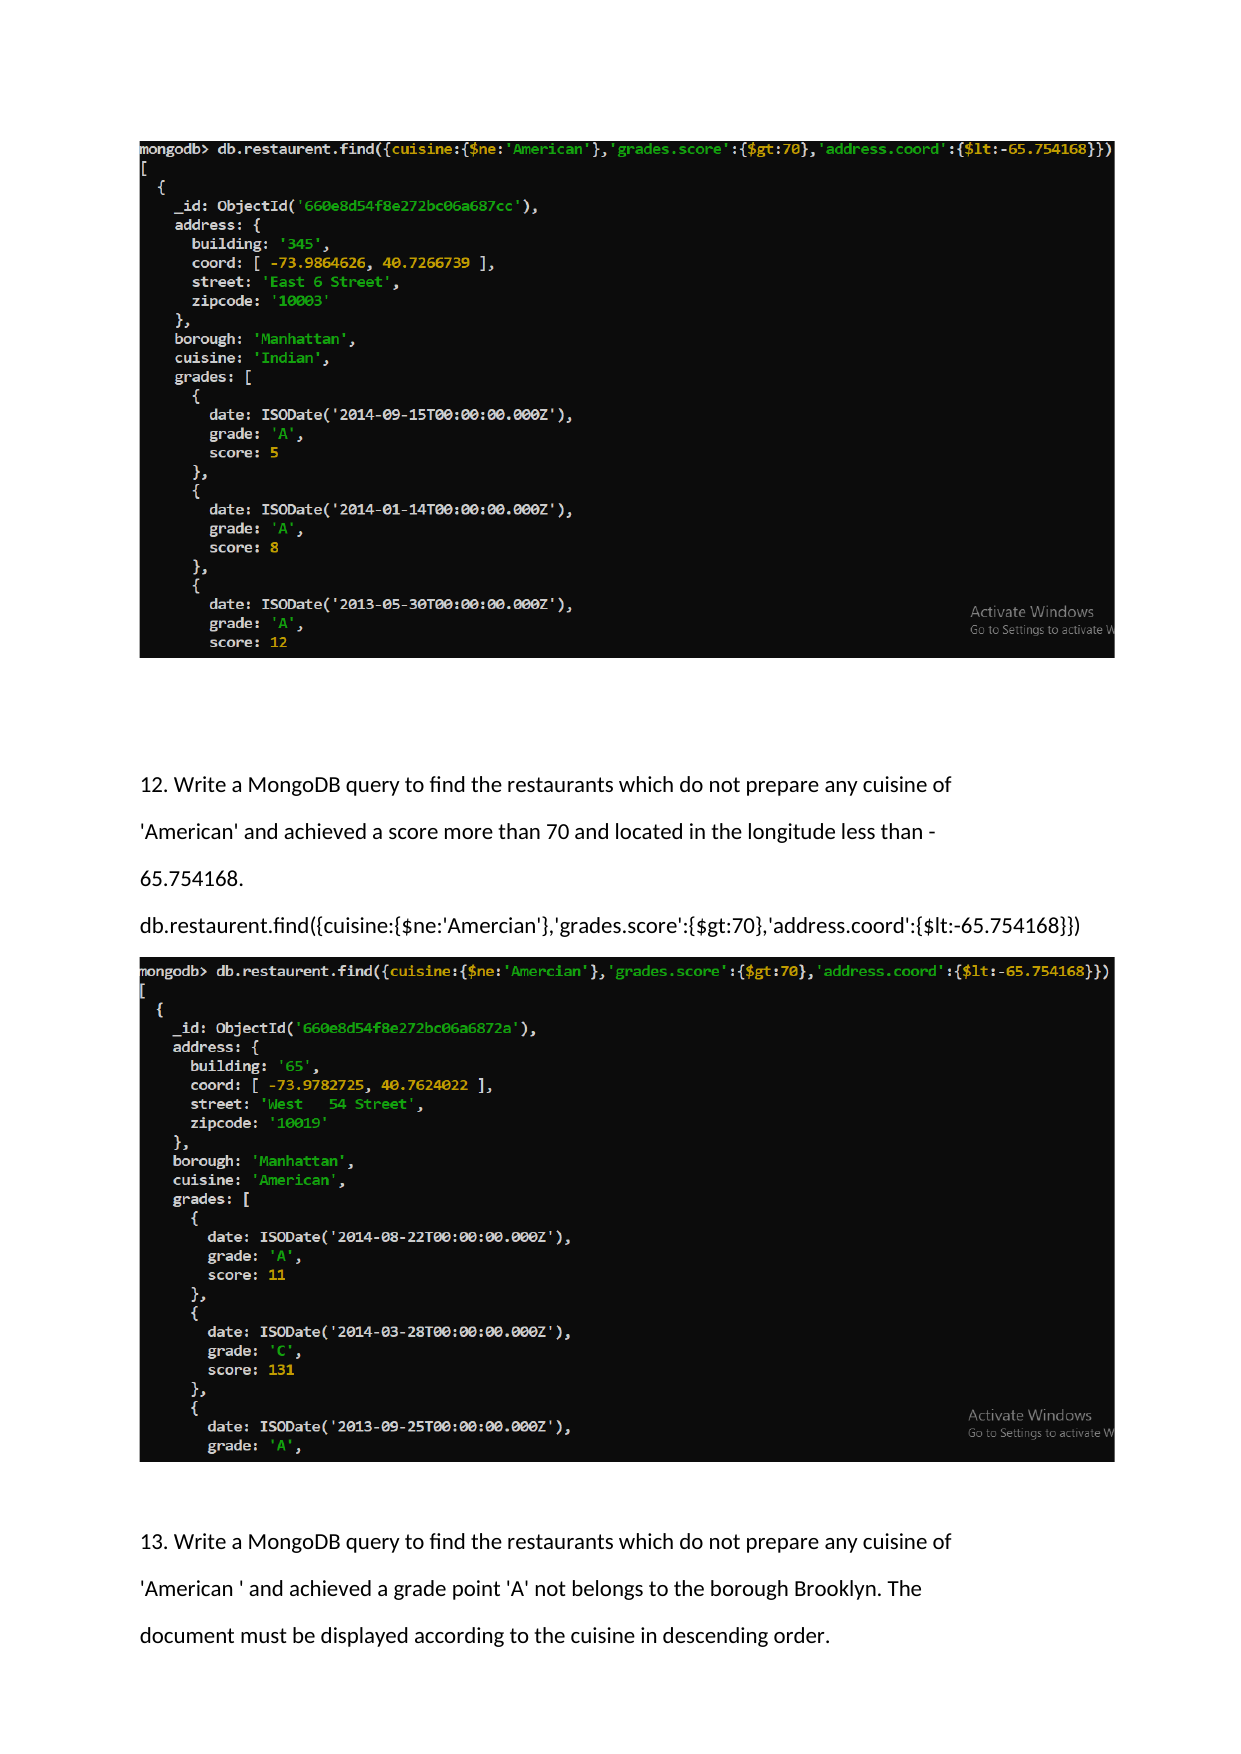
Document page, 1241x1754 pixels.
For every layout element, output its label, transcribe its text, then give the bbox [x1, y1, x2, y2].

text db.restaurent.find({cuisine:{$ne:'Amercian'},'grades.score':{$gt:70},'address.coord':{$lt:-65.754168}}) [139, 911, 1103, 939]
text 65.754168. [139, 864, 1103, 892]
text 13. Write a MongoDB query to find the restaurants which do not prepare any cuisine of [139, 1527, 1103, 1555]
text document must be displayed according to the cuisine in descending order. [139, 1621, 1103, 1649]
text 12. Write a MongoDB query to find the restaurants which do not prepare any cuisine of [139, 770, 1103, 798]
text 'American ' and achieved a grade point 'A' not belongs to the borough Brooklyn. The [139, 1574, 1103, 1602]
text 'American' and achieved a score more than 70 and located in the longitude less than - [139, 817, 1103, 845]
picture [139, 957, 1115, 1462]
picture [139, 141, 1115, 658]
